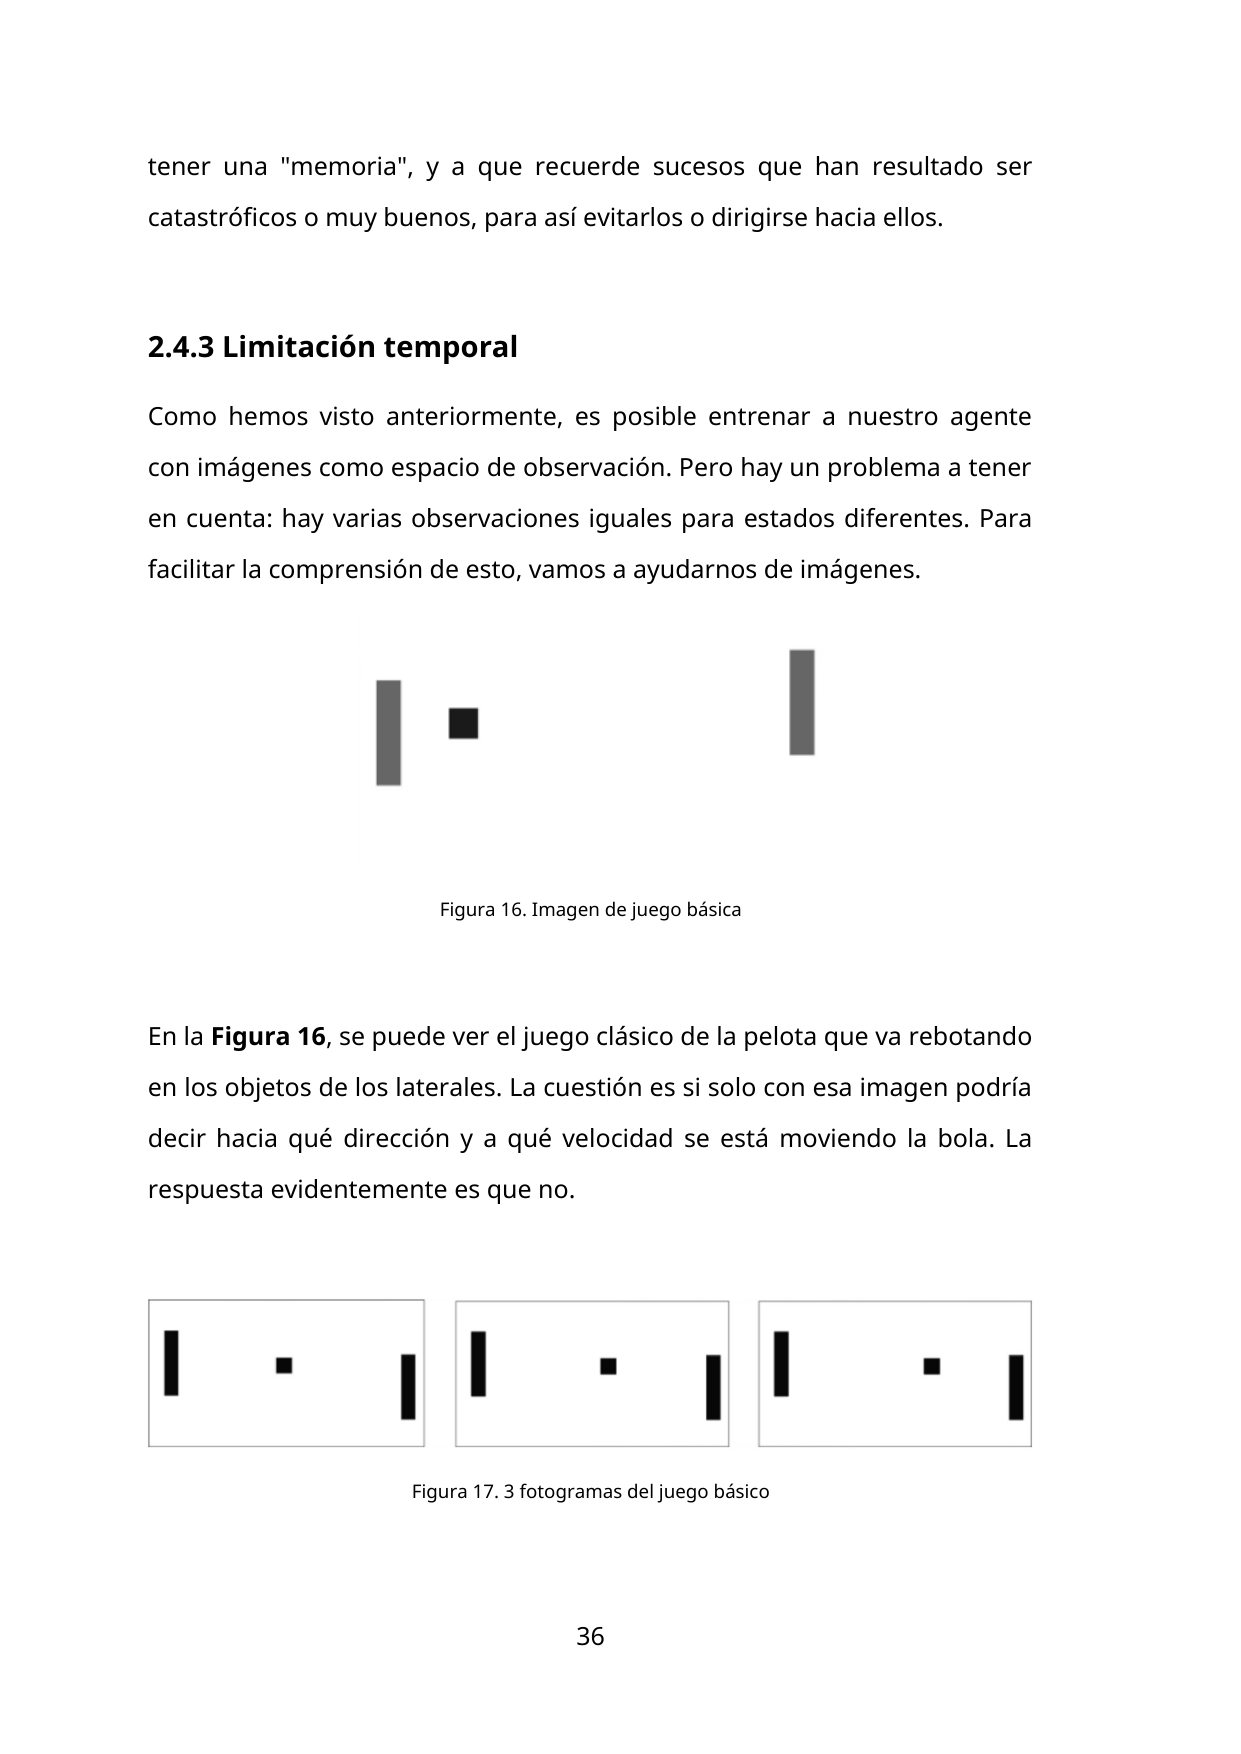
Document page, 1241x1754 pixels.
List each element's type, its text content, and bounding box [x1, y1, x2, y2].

text Figura 17. 3 fotogramas del juego básico [148, 1478, 1033, 1504]
picture [357, 615, 824, 867]
text Figura 16. Imagen de juego básica [148, 896, 1033, 921]
text En la Figura 16, se puede ver el juego clásico de la pelota que va rebotando en los objetos de los laterales. La cuestión es si solo con esa imagen podría decir hacia qué dirección y a qué velocidad se está moviendo la bola. La respuesta evidentemente es que no. [148, 1018, 1033, 1206]
text 2.4.3 Limitación temporal [148, 326, 1033, 366]
picture [147, 1298, 1033, 1449]
text Como hemos visto anteriormente, es posible entrenar a nuestro agente con imágenes como espacio de observación. Pero hay un problema a tener en cuenta: hay varias observaciones iguales para estados diferentes. Para facilitar la comprensión de esto, vamos a ayudarnos de imágenes. [148, 398, 1033, 586]
